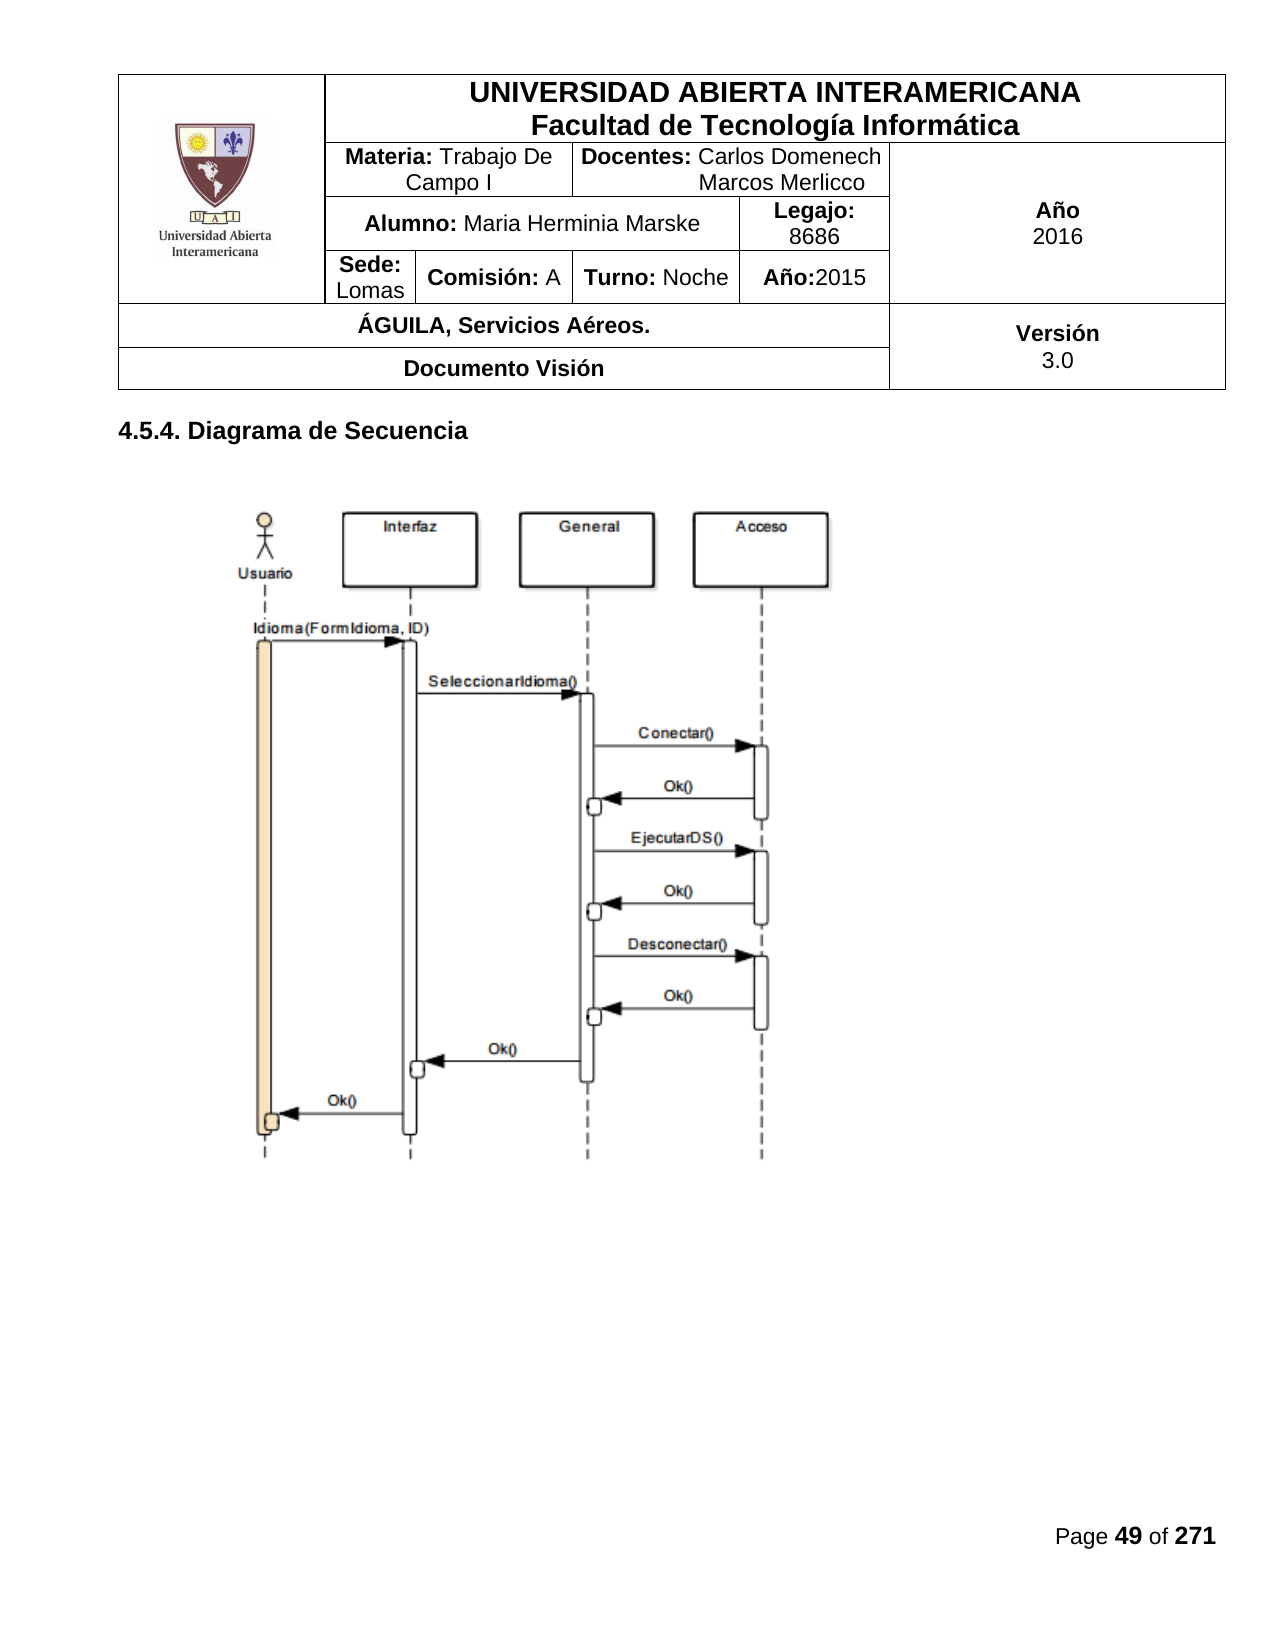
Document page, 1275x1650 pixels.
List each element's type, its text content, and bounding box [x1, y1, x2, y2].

subtitle 4.5.4. Diagrama de Secuencia [118, 416, 1216, 445]
picture [147, 449, 915, 1217]
picture [154, 119, 275, 259]
